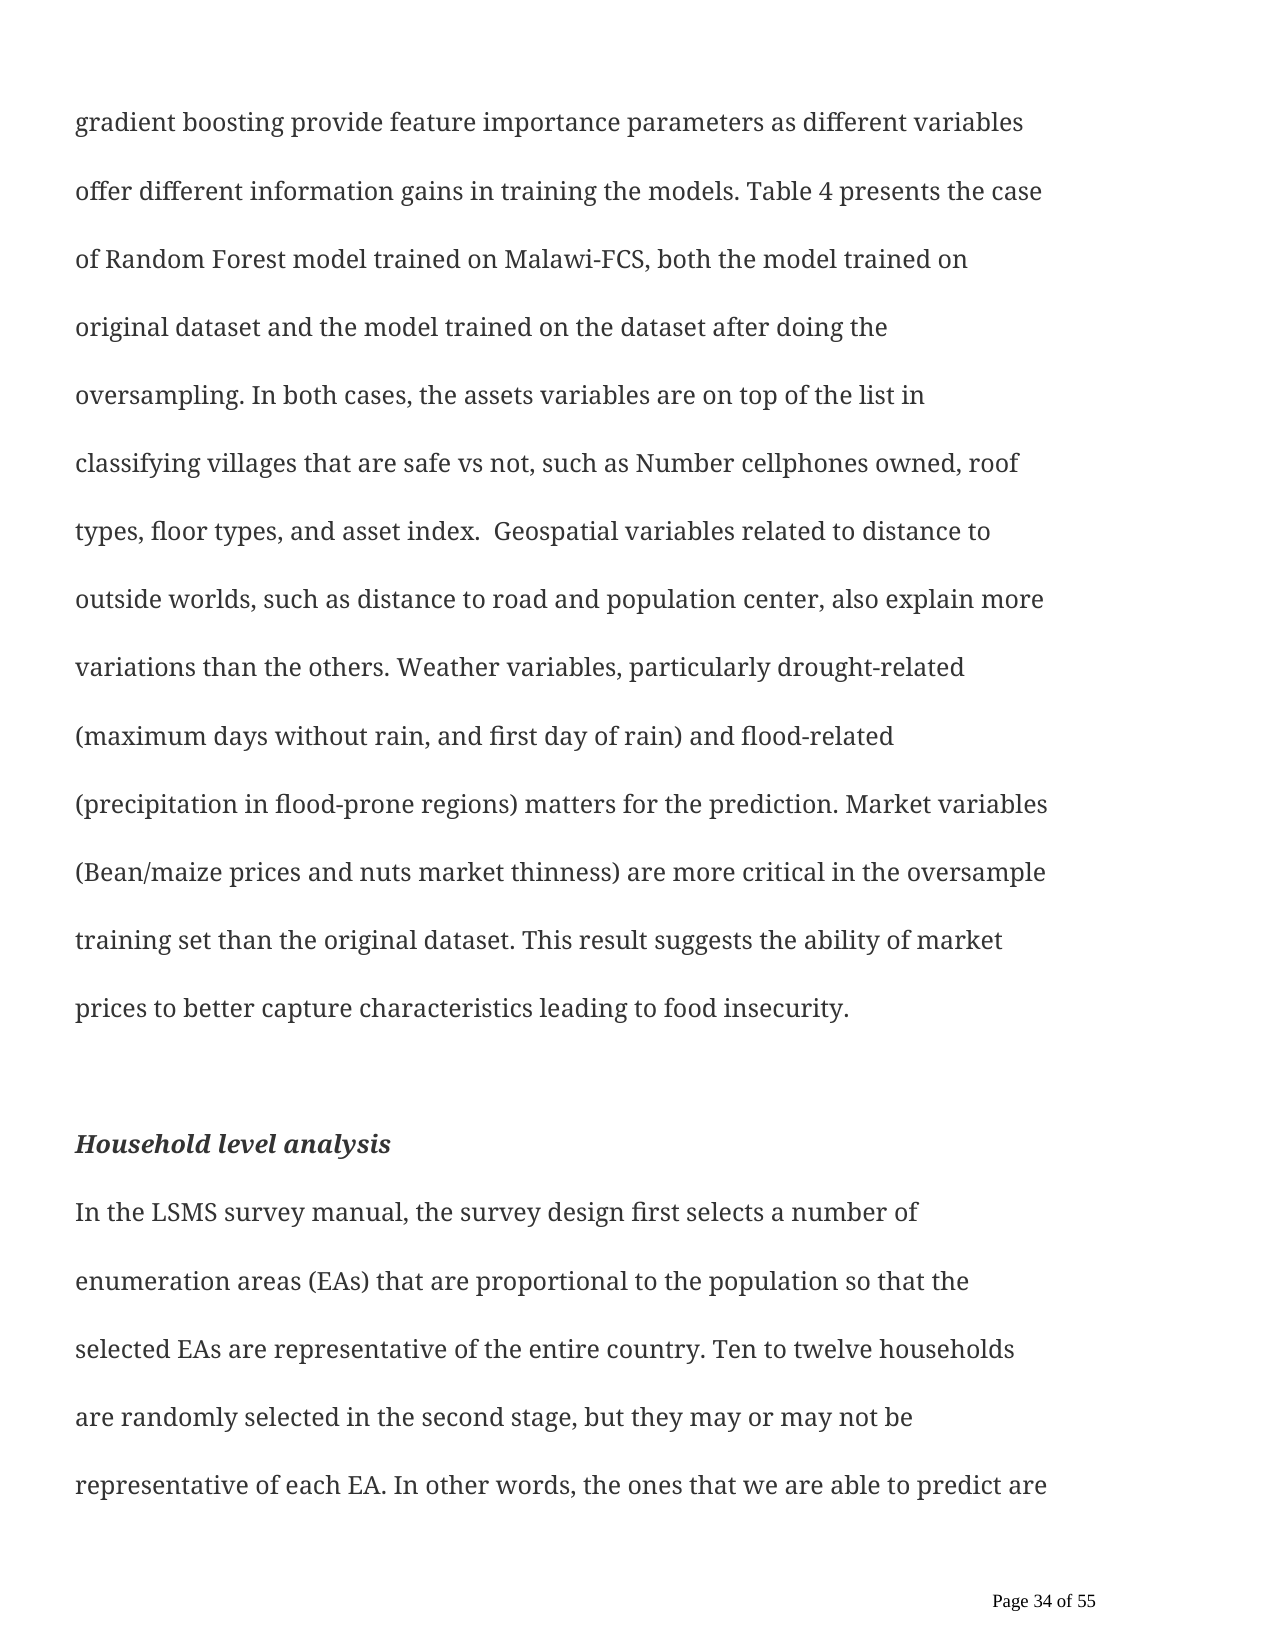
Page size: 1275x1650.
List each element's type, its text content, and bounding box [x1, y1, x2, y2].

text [75, 1195, 1050, 1502]
text Household level analysis [75, 1127, 1050, 1161]
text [75, 105, 1050, 1025]
